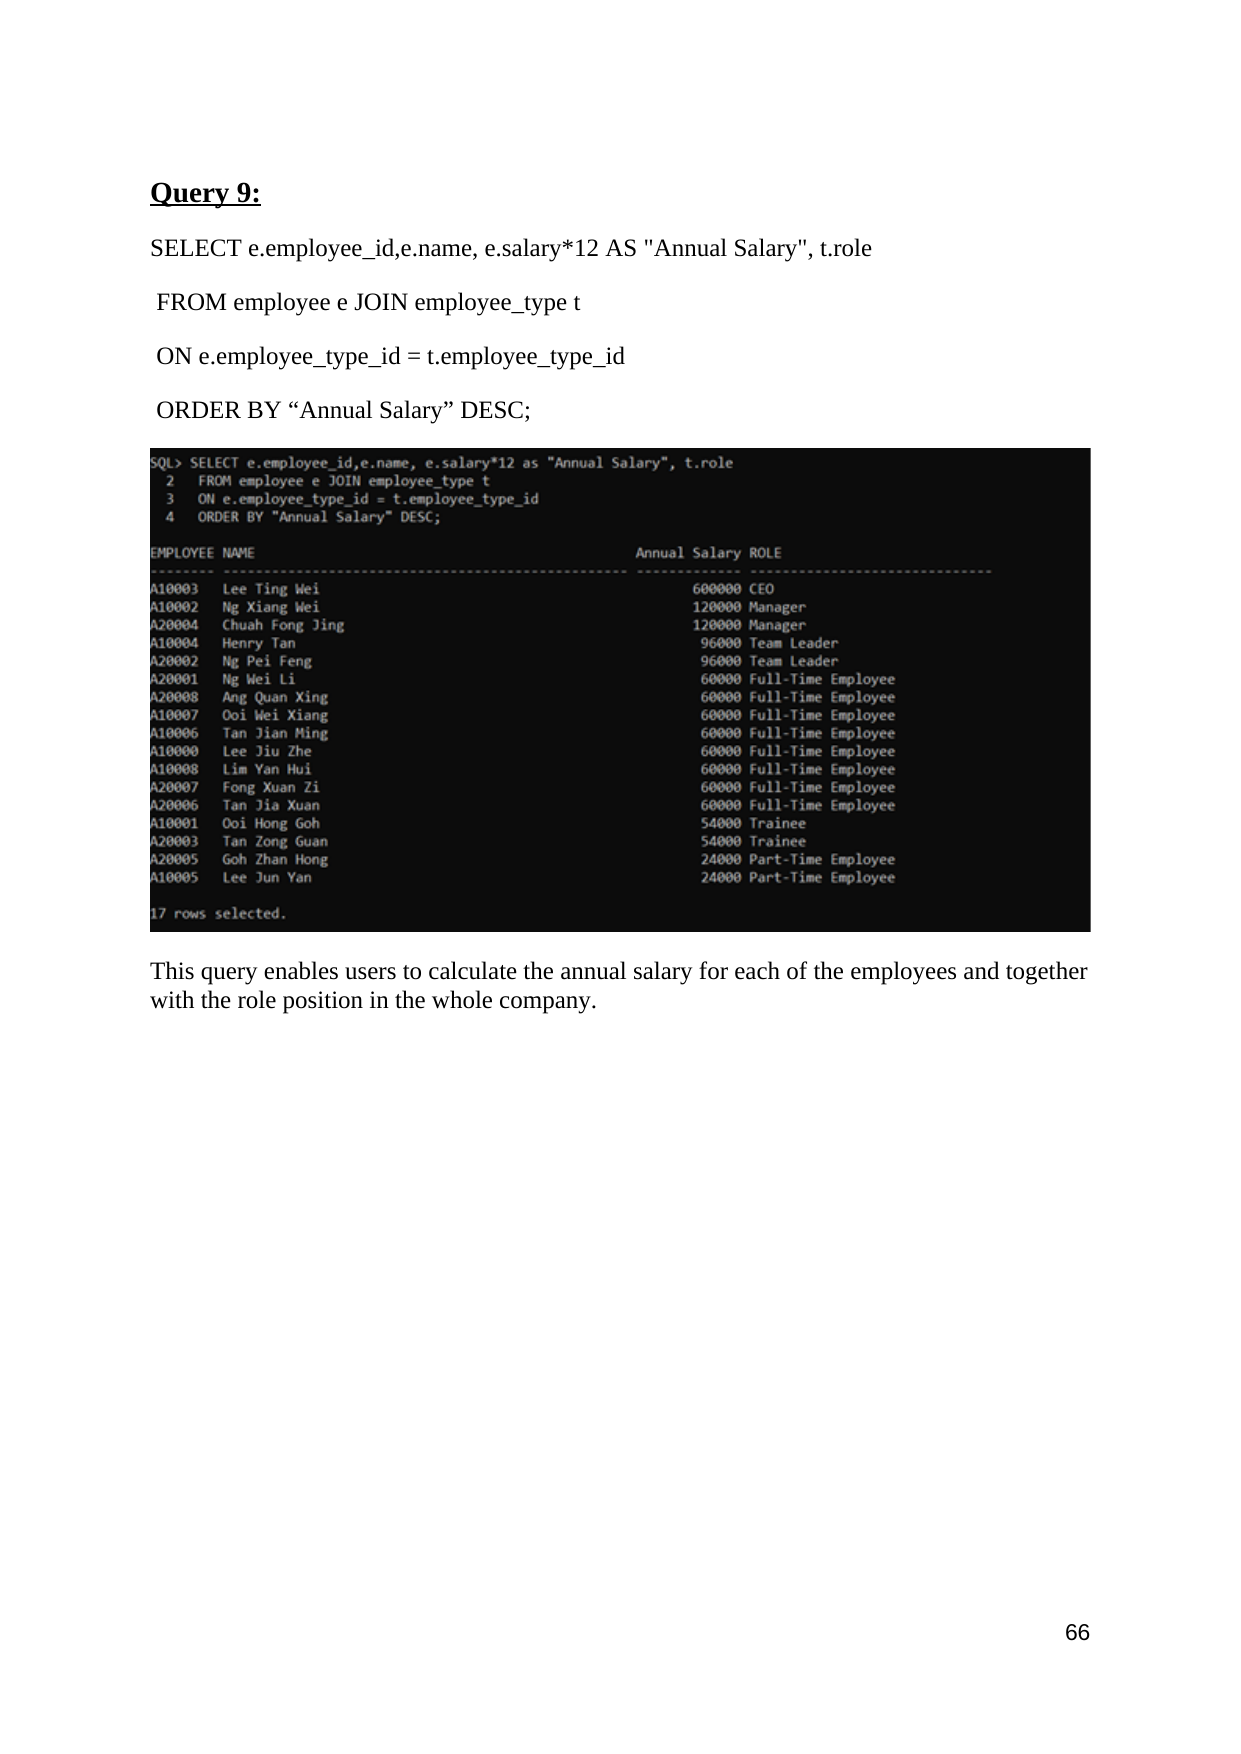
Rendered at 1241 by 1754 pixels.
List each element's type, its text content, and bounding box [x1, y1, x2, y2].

picture [150, 448, 1091, 932]
text SELECT e.employee_id,e.name, e.salary*12 AS "Annual Salary", t.role [150, 233, 1090, 262]
text This query enables users to calculate the annual salary for each of the employees and together with the role position in the whole company. [150, 956, 1090, 1014]
text FROM employee e JOIN employee_type t [150, 287, 1090, 316]
text ORDER BY “Annual Salary” DESC; [150, 395, 1090, 423]
text Query 9: [150, 175, 1090, 208]
text ON e.employee_type_id = t.employee_type_id [150, 341, 1090, 370]
